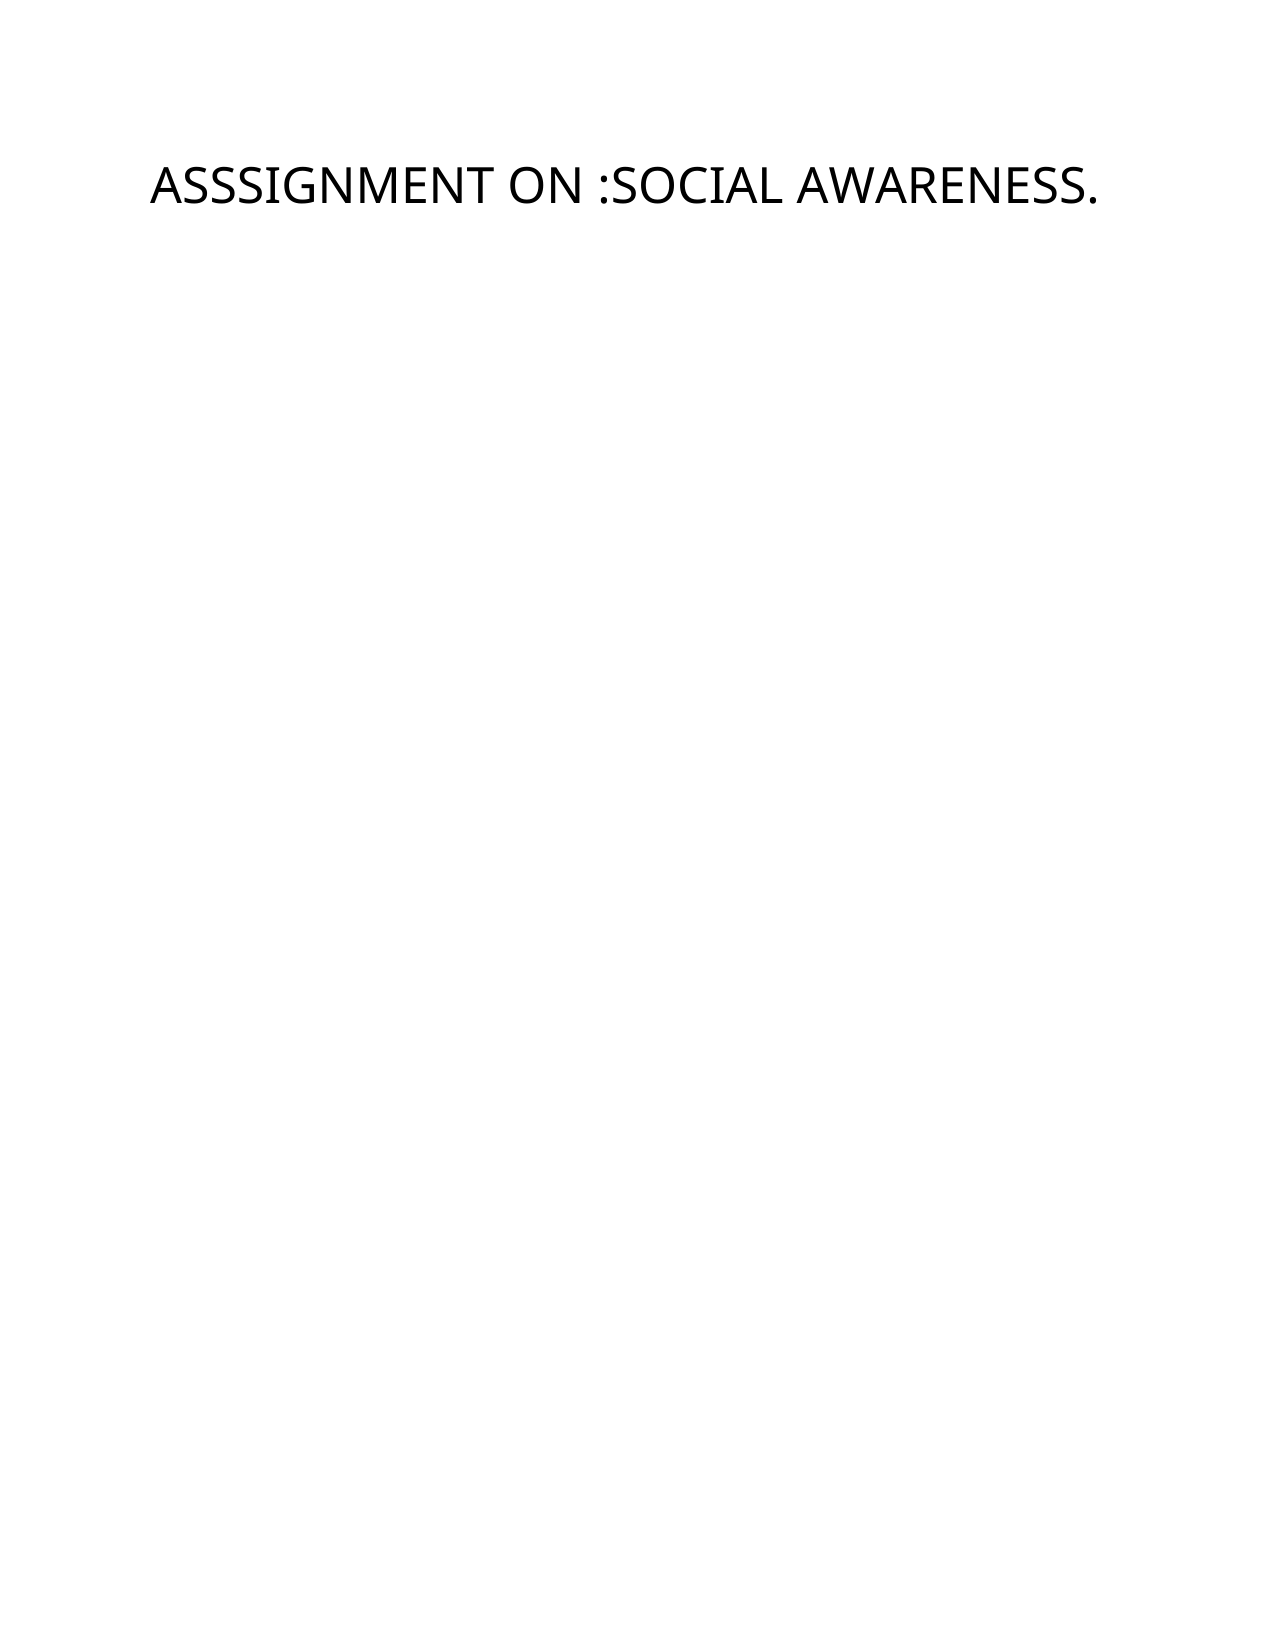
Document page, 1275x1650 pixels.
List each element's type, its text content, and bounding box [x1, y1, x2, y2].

text ASSSIGNMENT ON :SOCIAL AWARENESS. [150, 150, 1125, 218]
